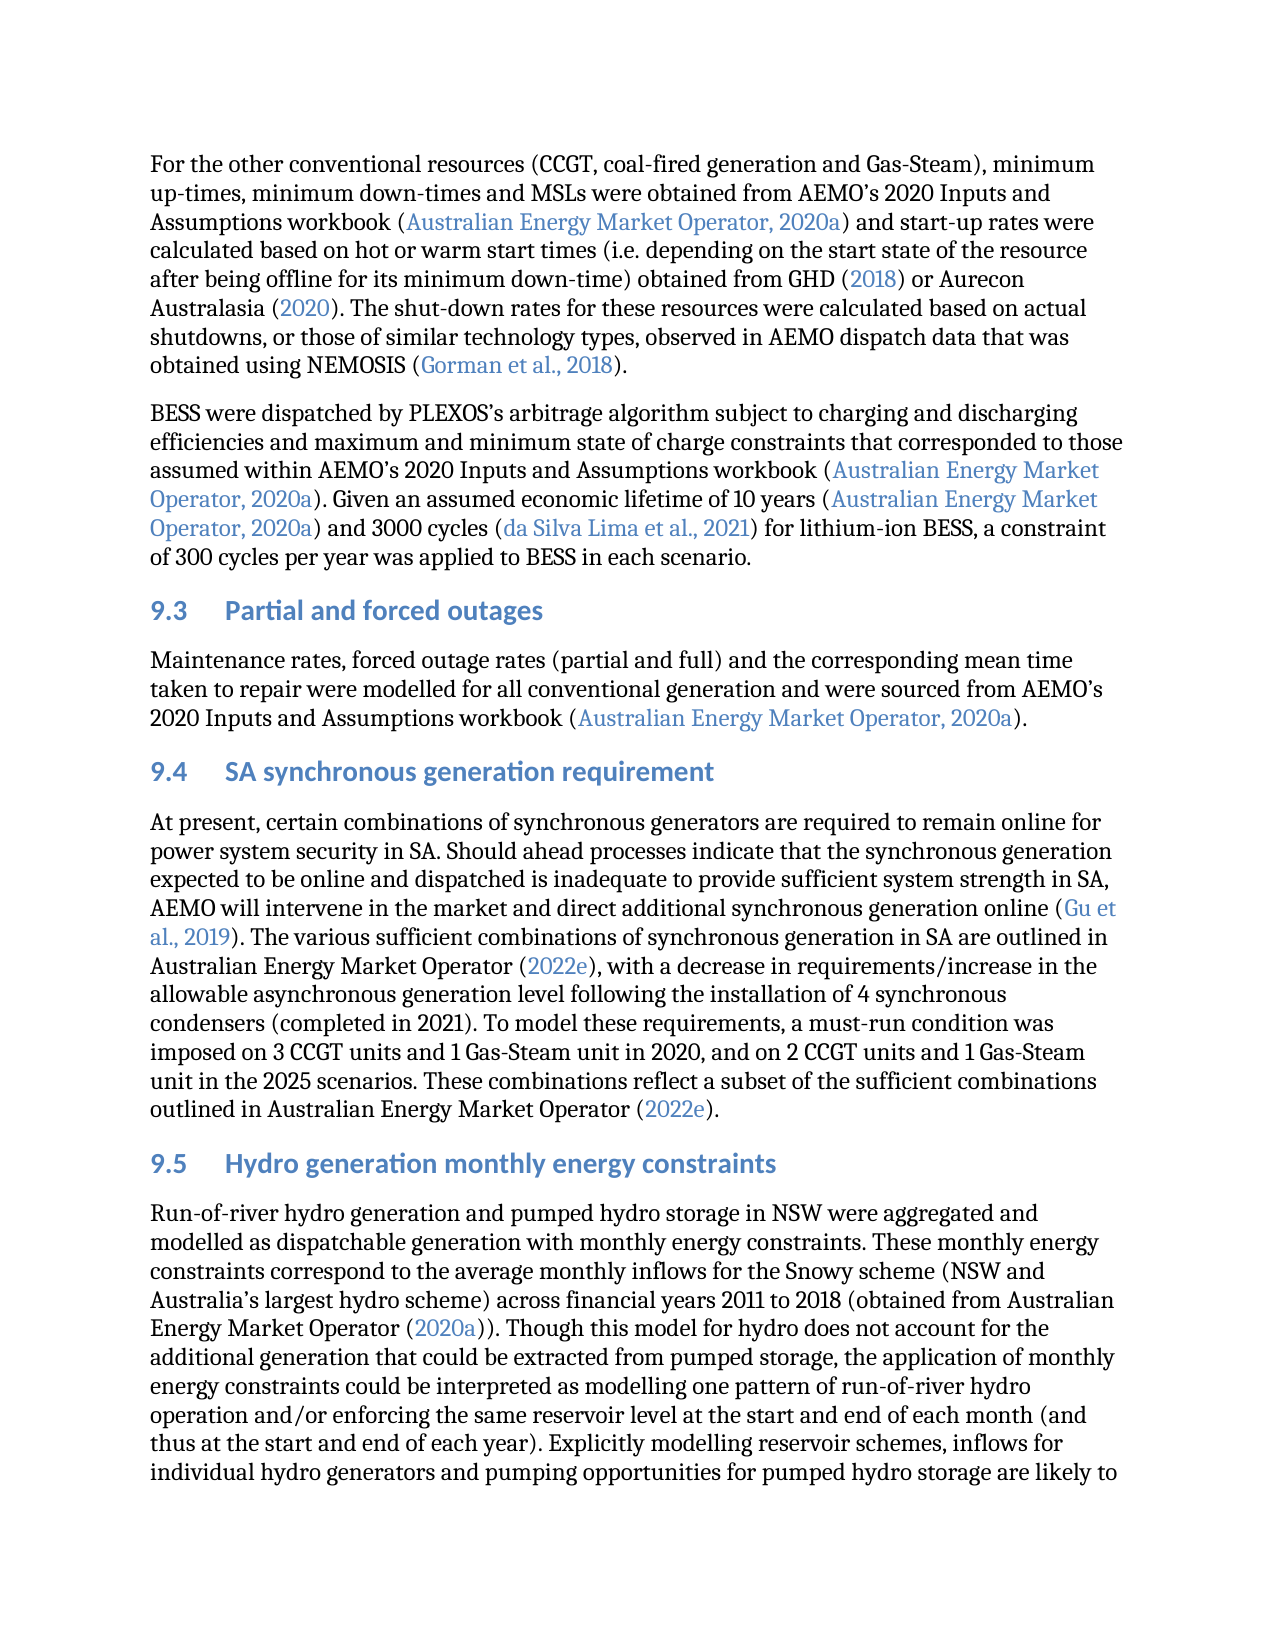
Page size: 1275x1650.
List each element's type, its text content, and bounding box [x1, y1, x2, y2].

subtitle 9.3 Partial and forced outages [150, 592, 1125, 628]
subtitle 9.4 SA synchronous generation requirement [150, 753, 1125, 789]
text For the other conventional resources (CCGT, coal-fired generation and Gas-Steam), minimum up-times, minimum down-times and MSLs were obtained from AEMO’s 2020 Inputs and Assumptions workbook (Australian Energy Market Operator, 2020a) and start-up rates were calculated based on hot or warm start times (i.e. depending on the start state of the resource after being offline for its minimum down-time) obtained from GHD (2018) or Aurecon Australasia (2020). The shut-down rates for these resources were calculated based on actual shutdowns, or those of similar technology types, observed in AEMO dispatch data that was obtained using NEMOSIS (Gorman et al., 2018). [150, 150, 1125, 380]
text At present, certain combinations of synchronous generators are required to remain online for power system security in SA. Should ahead processes indicate that the synchronous generation expected to be online and dispatched is inadequate to provide sufficient system strength in SA, AEMO will intervene in the market and direct additional synchronous generation online (Gu et al., 2019). The various sufficient combinations of synchronous generation in SA are outlined in Australian Energy Market Operator (2022e), with a decrease in requirements/increase in the allowable asynchronous generation level following the installation of 4 synchronous condensers (completed in 2021). To model these requirements, a must-run condition was imposed on 3 CCGT units and 1 Gas-Steam unit in 2020, and on 2 CCGT units and 1 Gas-Steam unit in the 2025 scenarios. These combinations reflect a subset of the sufficient combinations outlined in Australian Energy Market Operator (2022e). [150, 808, 1125, 1124]
text BESS were dispatched by PLEXOS’s arbitrage algorithm subject to charging and discharging efficiencies and maximum and minimum state of charge constraints that corresponded to those assumed within AEMO’s 2020 Inputs and Assumptions workbook (Australian Energy Market Operator, 2020a). Given an assumed economic lifetime of 10 years (Australian Energy Market Operator, 2020a) and 3000 cycles (da Silva Lima et al., 2021) for lithium-ion BESS, a constraint of 300 cycles per year was applied to BESS in each scenario. [150, 399, 1125, 571]
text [150, 1199, 1125, 1487]
text Maintenance rates, forced outage rates (partial and full) and the corresponding mean time taken to repair were modelled for all conventional generation and were sourced from AEMO’s 2020 Inputs and Assumptions workbook (Australian Energy Market Operator, 2020a). [150, 646, 1125, 733]
subtitle 9.5 Hydro generation monthly energy constraints [150, 1145, 1125, 1181]
